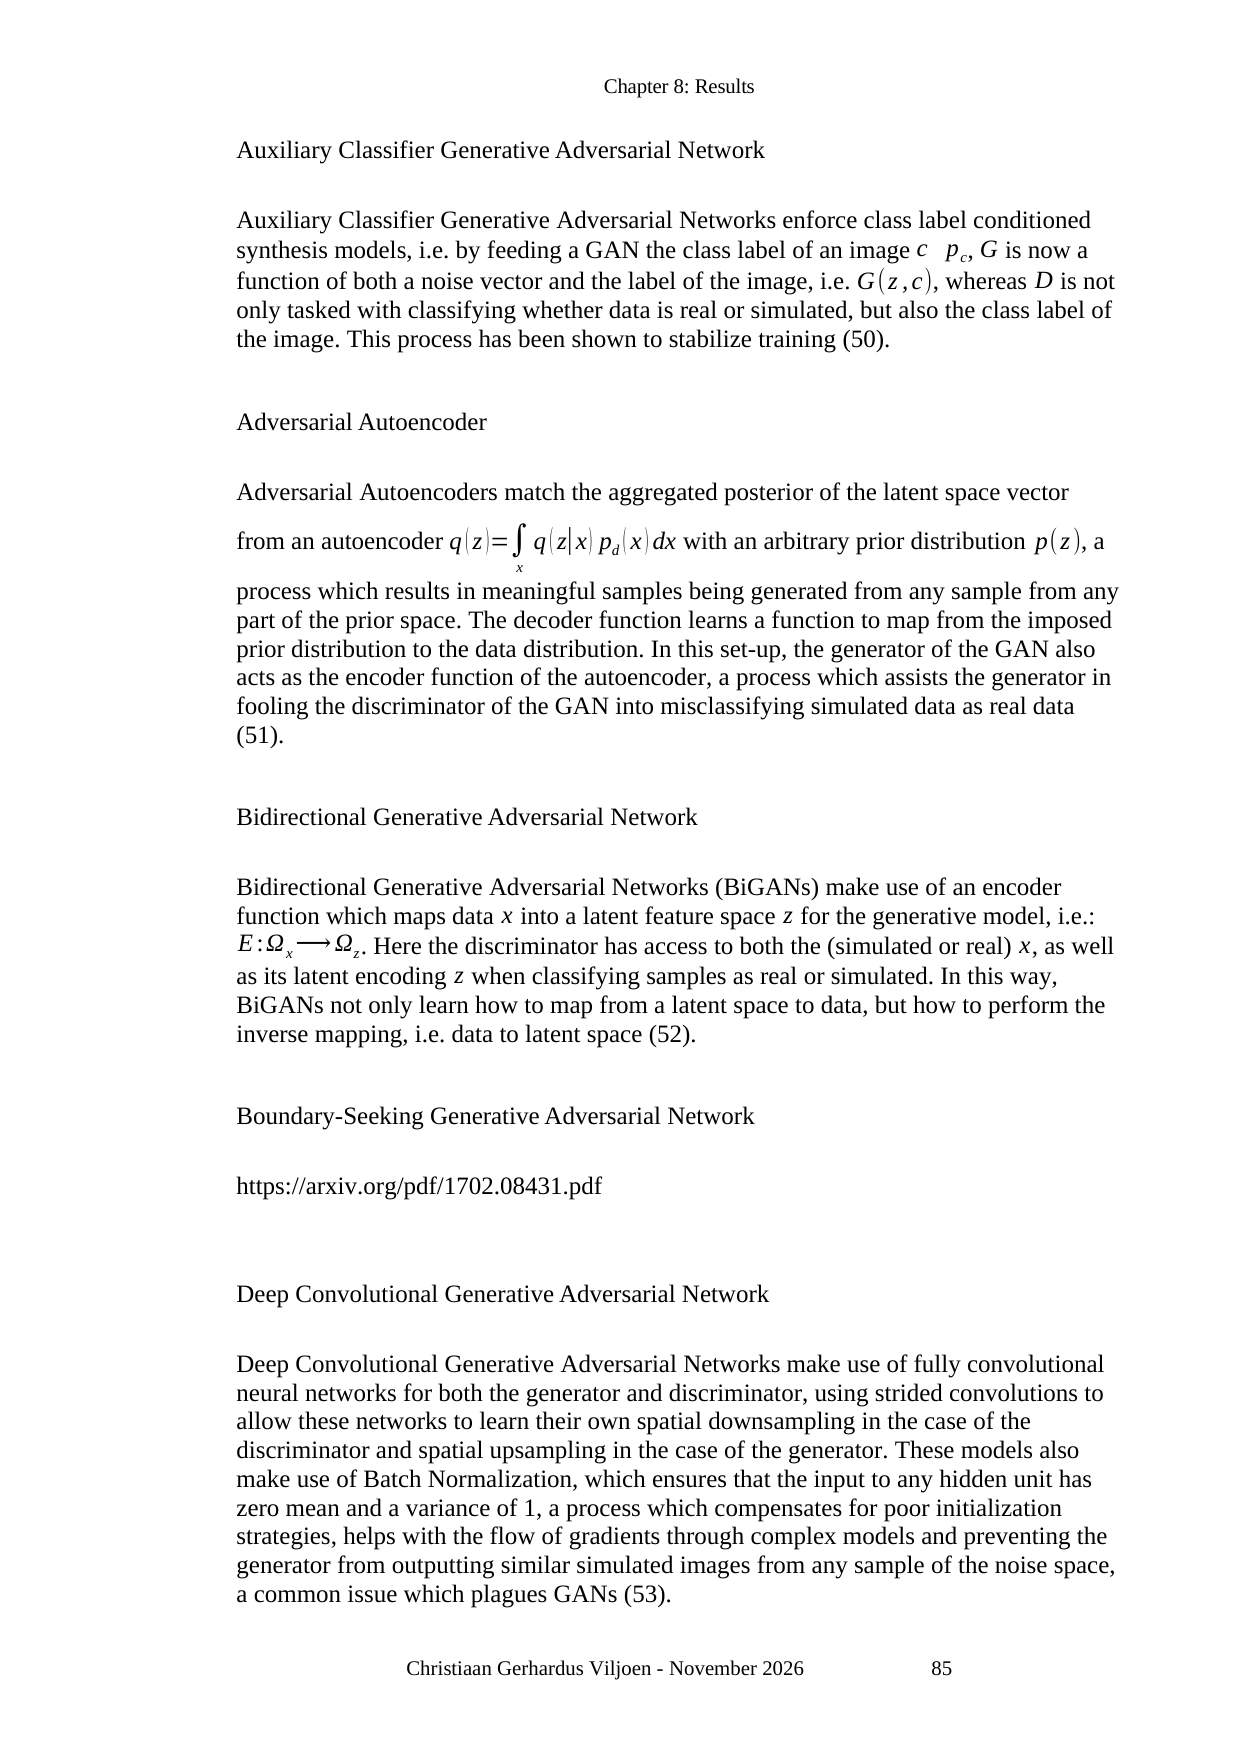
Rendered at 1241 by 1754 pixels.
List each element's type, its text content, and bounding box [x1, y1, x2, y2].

text Auxiliary Classifier Generative Adversarial Networks enforce class label conditioned synthesis models, i.e. by feeding a GAN the class label of an image , is now a function of both a noise vector and the label of the image, i.e. , whereas is not only tasked with classifying whether data is real or simulated, but also the class label of the image. This process has been shown to stabilize training . [236, 205, 1122, 353]
subtitle Bidirectional Generative Adversarial Network [236, 802, 1122, 831]
subtitle Auxiliary Classifier Generative Adversarial Network [236, 135, 1122, 164]
subtitle Deep Convolutional Generative Adversarial Network [236, 1279, 1122, 1308]
text https://arxiv.org/pdf/1702.08431.pdf [236, 1171, 1122, 1200]
text Deep Convolutional Generative Adversarial Networks make use of fully convolutional neural networks for both the generator and discriminator, using strided convolutions to allow these networks to learn their own spatial downsampling in the case of the discriminator and spatial upsampling in the case of the generator. These models also make use of Batch Normalization, which ensures that the input to any hidden unit has zero mean and a variance of 1, a process which compensates for poor initialization strategies, helps with the flow of gradients through complex models and preventing the generator from outputting similar simulated images from any sample of the noise space, a common issue which plagues GANs . [236, 1349, 1122, 1608]
subtitle Adversarial Autoencoder [236, 407, 1122, 436]
text Adversarial Autoencoders match the aggregated posterior of the latent space vector from an autoencoder with an arbitrary prior distribution , a process which results in meaningful samples being generated from any sample from any part of the prior space. The decoder function learns a function to map from the imposed prior distribution to the data distribution. In this set-up, the generator of the GAN also acts as the encoder function of the autoencoder, a process which assists the generator in fooling the discriminator of the GAN into misclassifying simulated data as real data . [236, 477, 1122, 749]
subtitle Boundary-Seeking Generative Adversarial Network [236, 1101, 1122, 1130]
text Bidirectional Generative Adversarial Networks (BiGANs) make use of an encoder function which maps data into a latent feature space for the generative model, i.e.: . Here the discriminator has access to both the (simulated or real) , as well as its latent encoding when classifying samples as real or simulated. In this way, BiGANs not only learn how to map from a latent space to data, but how to perform the inverse mapping, i.e. data to latent space . [236, 872, 1122, 1048]
